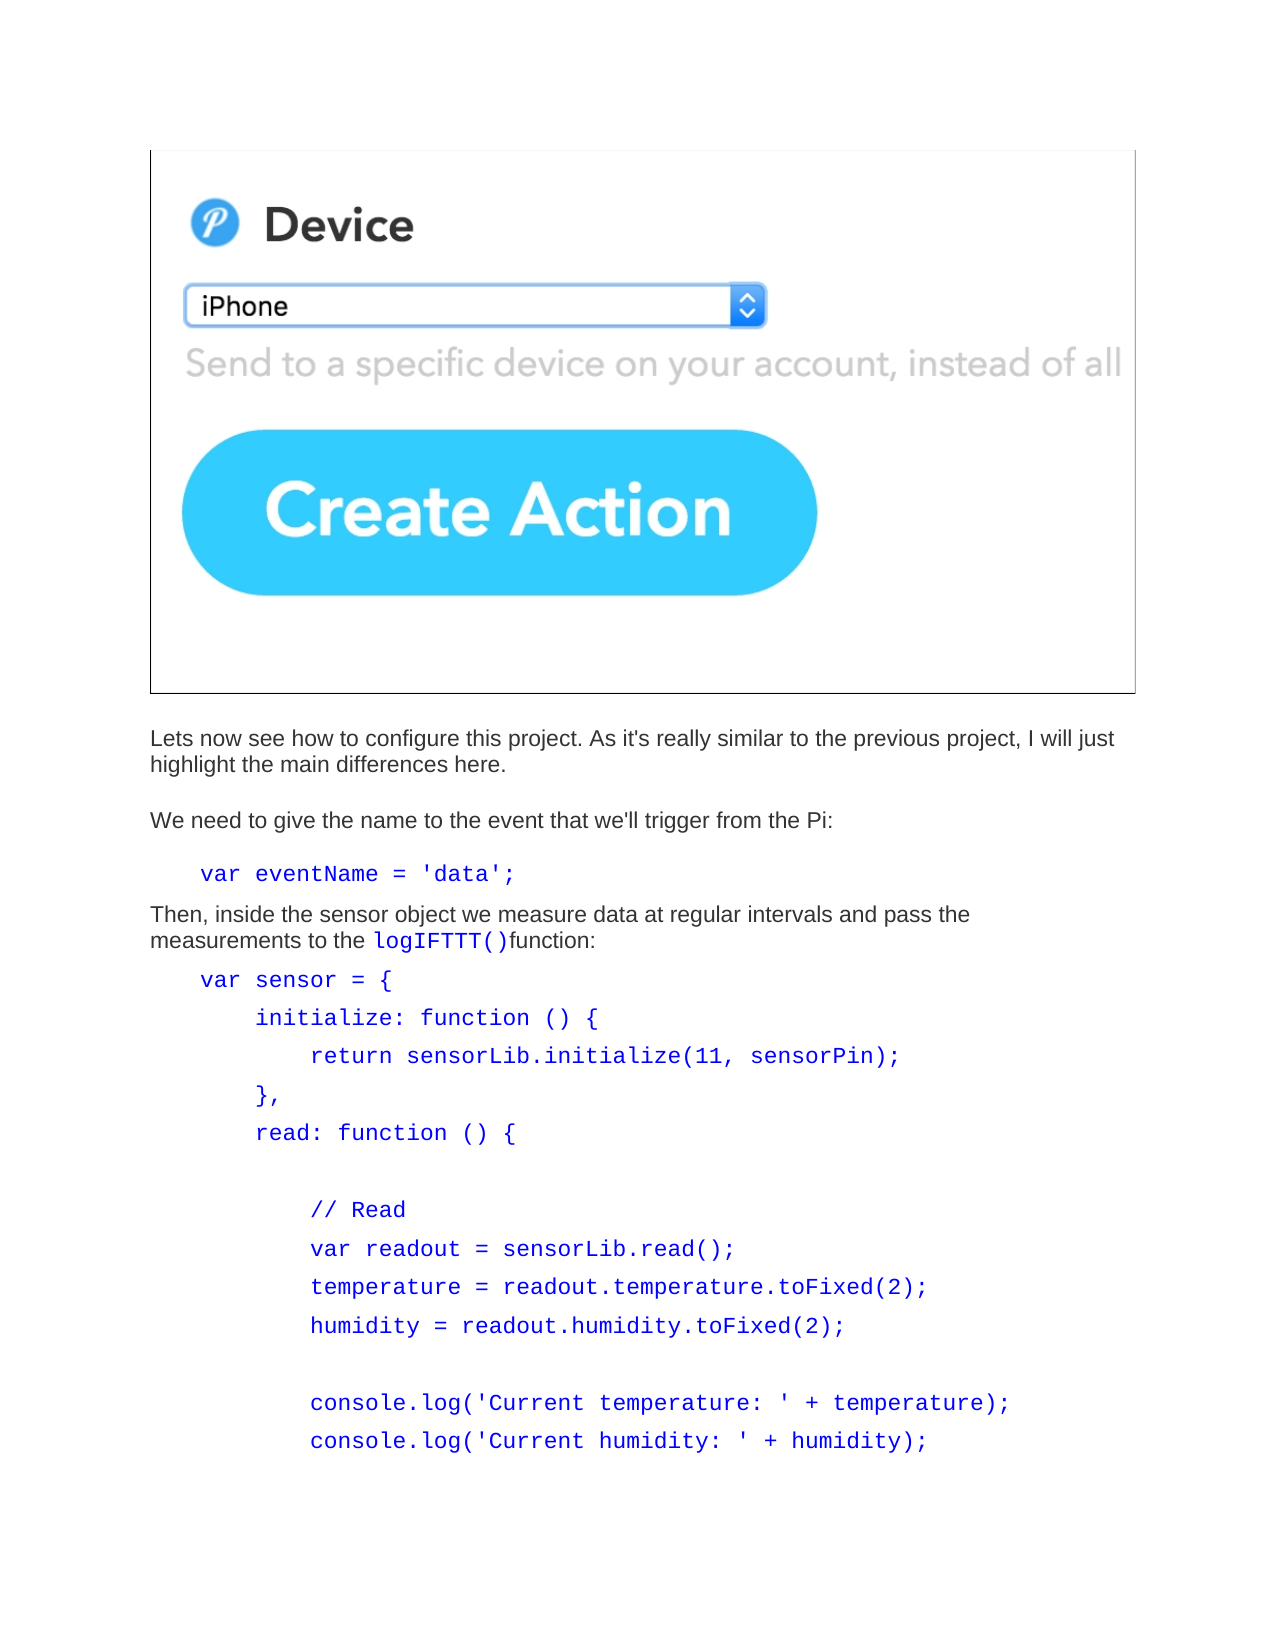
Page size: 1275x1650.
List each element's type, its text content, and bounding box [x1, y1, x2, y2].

text Then, inside the sensor object we measure data at regular intervals and pass the measurements to the logIFTTT()function: [150, 901, 1125, 956]
text read: function () { [200, 1122, 1075, 1148]
text var sensor = { [200, 968, 1075, 994]
text console.log('Current temperature: ' + temperature); [200, 1391, 1075, 1417]
text temperature = readout.temperature.toFixed(2); [200, 1276, 1075, 1301]
text initialize: function () { [200, 1006, 1075, 1032]
picture [150, 150, 1136, 694]
text We need to give the name to the event that we'll trigger from the Pi: [150, 807, 1125, 833]
text // Read [200, 1199, 1075, 1224]
text var eventName = 'data'; [200, 862, 1075, 888]
text humidity = readout.humidity.toFixed(2); [200, 1314, 1075, 1340]
text var readout = sensorLib.read(); [200, 1237, 1075, 1263]
text }, [200, 1083, 1075, 1109]
text return sensorLib.initialize(11, sensorPin); [200, 1045, 1075, 1071]
text Lets now see how to configure this project. As it's really similar to the previous project, I will just highlight the main differences here. [150, 725, 1125, 778]
text console.log('Current humidity: ' + humidity); [200, 1429, 1075, 1455]
